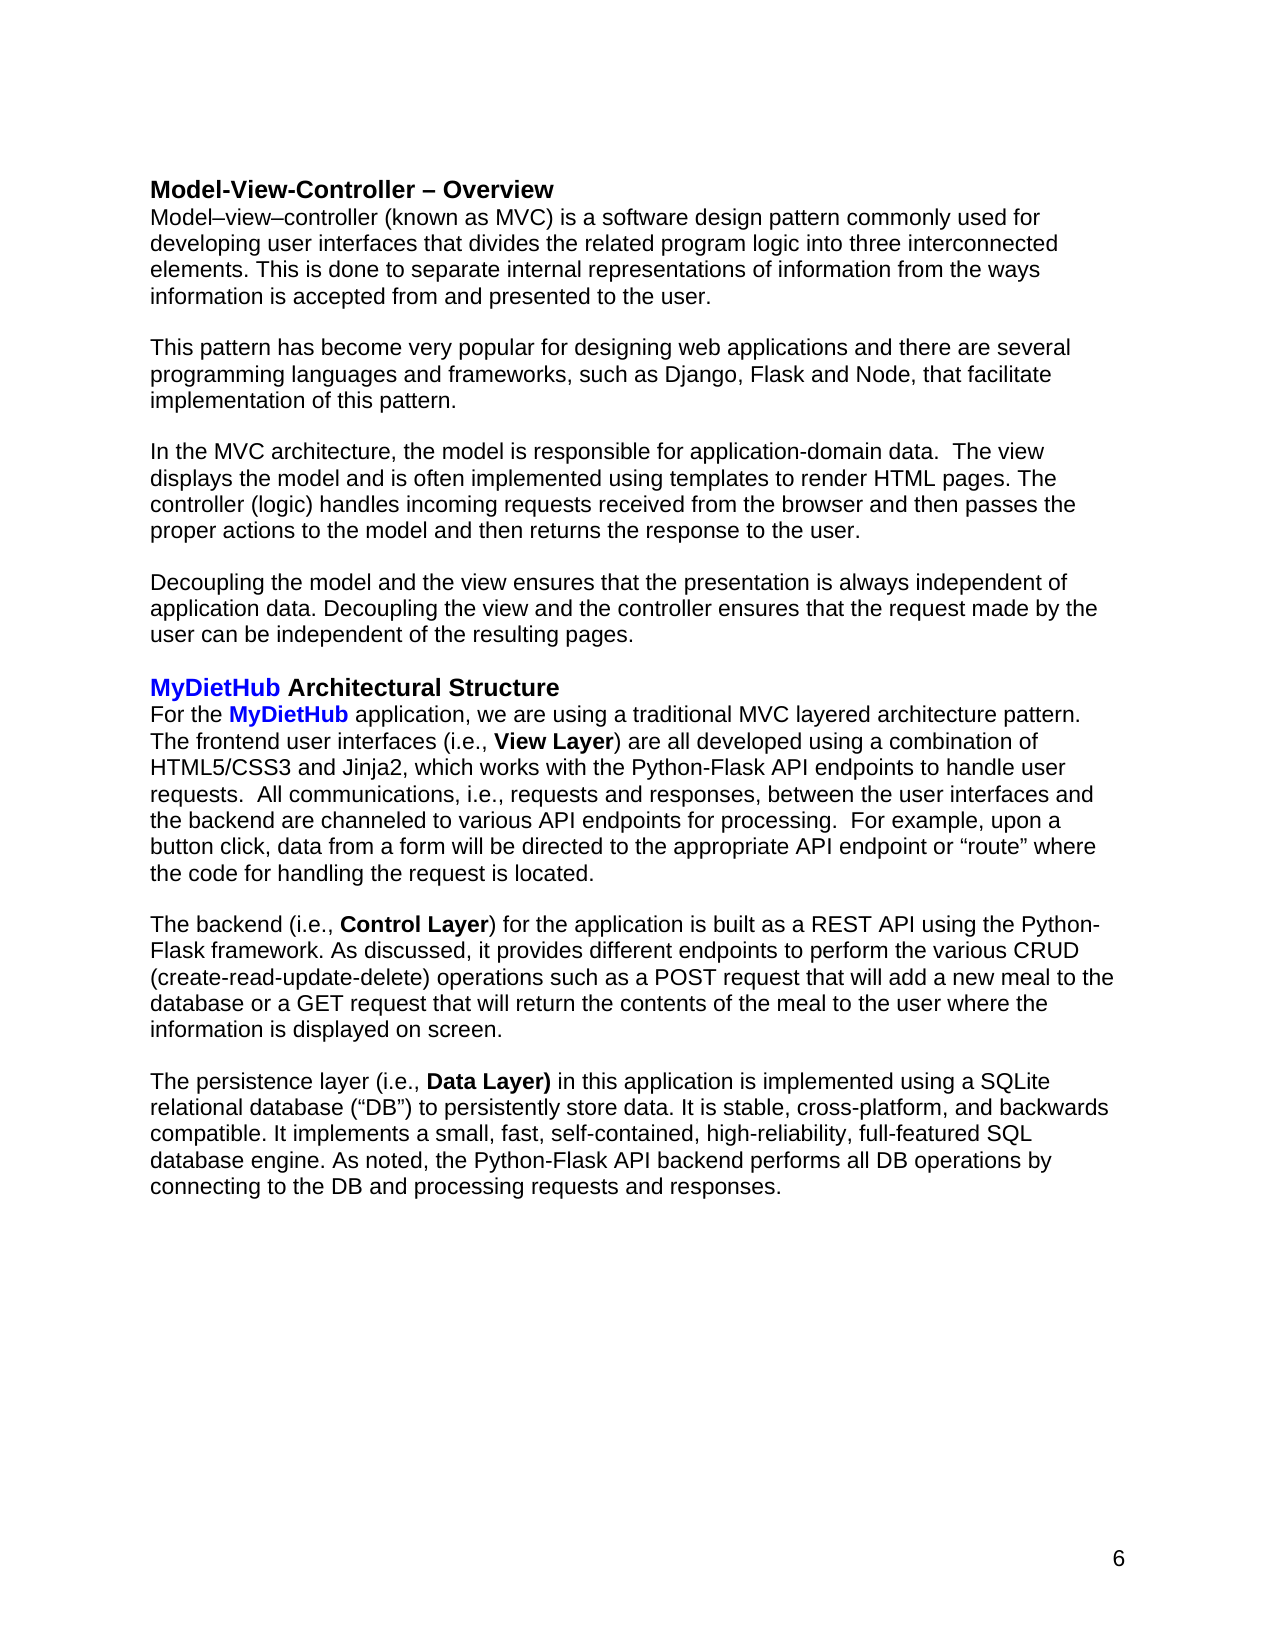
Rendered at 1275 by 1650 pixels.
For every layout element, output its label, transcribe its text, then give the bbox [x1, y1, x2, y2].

text Model–view–controller (known as MVC) is a software design pattern commonly used for developing user interfaces that divides the related program logic into three interconnected elements. This is done to separate internal representations of information from the ways information is accepted from and presented to the user. [150, 204, 1125, 309]
text The backend (i.e., Control Layer) for the application is built as a REST API using the Python-Flask framework. As discussed, it provides different endpoints to perform the various CRUD (create-read-update-delete) operations such as a POST request that will add a new meal to the database or a GET request that will return the contents of the meal to the user where the information is displayed on screen. [150, 911, 1125, 1043]
text In the MVC architecture, the model is responsible for application-domain data. The view displays the model and is often implemented using templates to render HTML pages. The controller (logic) handles incoming requests received from the browser and then passes the proper actions to the model and then returns the response to the user. [150, 438, 1125, 544]
text For the MyDietHub application, we are using a traditional MVC layered architecture pattern. The frontend user interfaces (i.e., View Layer) are all developed using a combination of HTML5/CSS3 and Jinja2, which works with the Python-Flask API endpoints to handle user requests. All communications, i.e., requests and responses, between the user interfaces and the backend are channeled to various API endpoints for processing. For example, upon a button click, data from a form will be directed to the appropriate API endpoint or “route” where the code for handling the request is located. [150, 701, 1125, 886]
text This pattern has become very popular for designing web applications and there are several programming languages and frameworks, such as Django, Flask and Node, that facilitate implementation of this pattern. [150, 334, 1125, 413]
text Decoupling the model and the view ensures that the presentation is always independent of application data. Decoupling the view and the controller ensures that the request made by the user can be independent of the resulting pages. [150, 569, 1125, 648]
subtitle Model-View-Controller – Overview [150, 175, 1125, 204]
subtitle MyDietHub Architectural Structure [150, 673, 1125, 701]
text The persistence layer (i.e., Data Layer) in this application is implemented using a SQLite relational database (“DB”) to persistently store data. It is stable, cross-platform, and backwards compatible. It implements a small, fast, self-contained, high-reliability, full-featured SQL database engine. As noted, the Python-Flask API backend performs all DB operations by connecting to the DB and processing requests and responses. [150, 1068, 1125, 1199]
